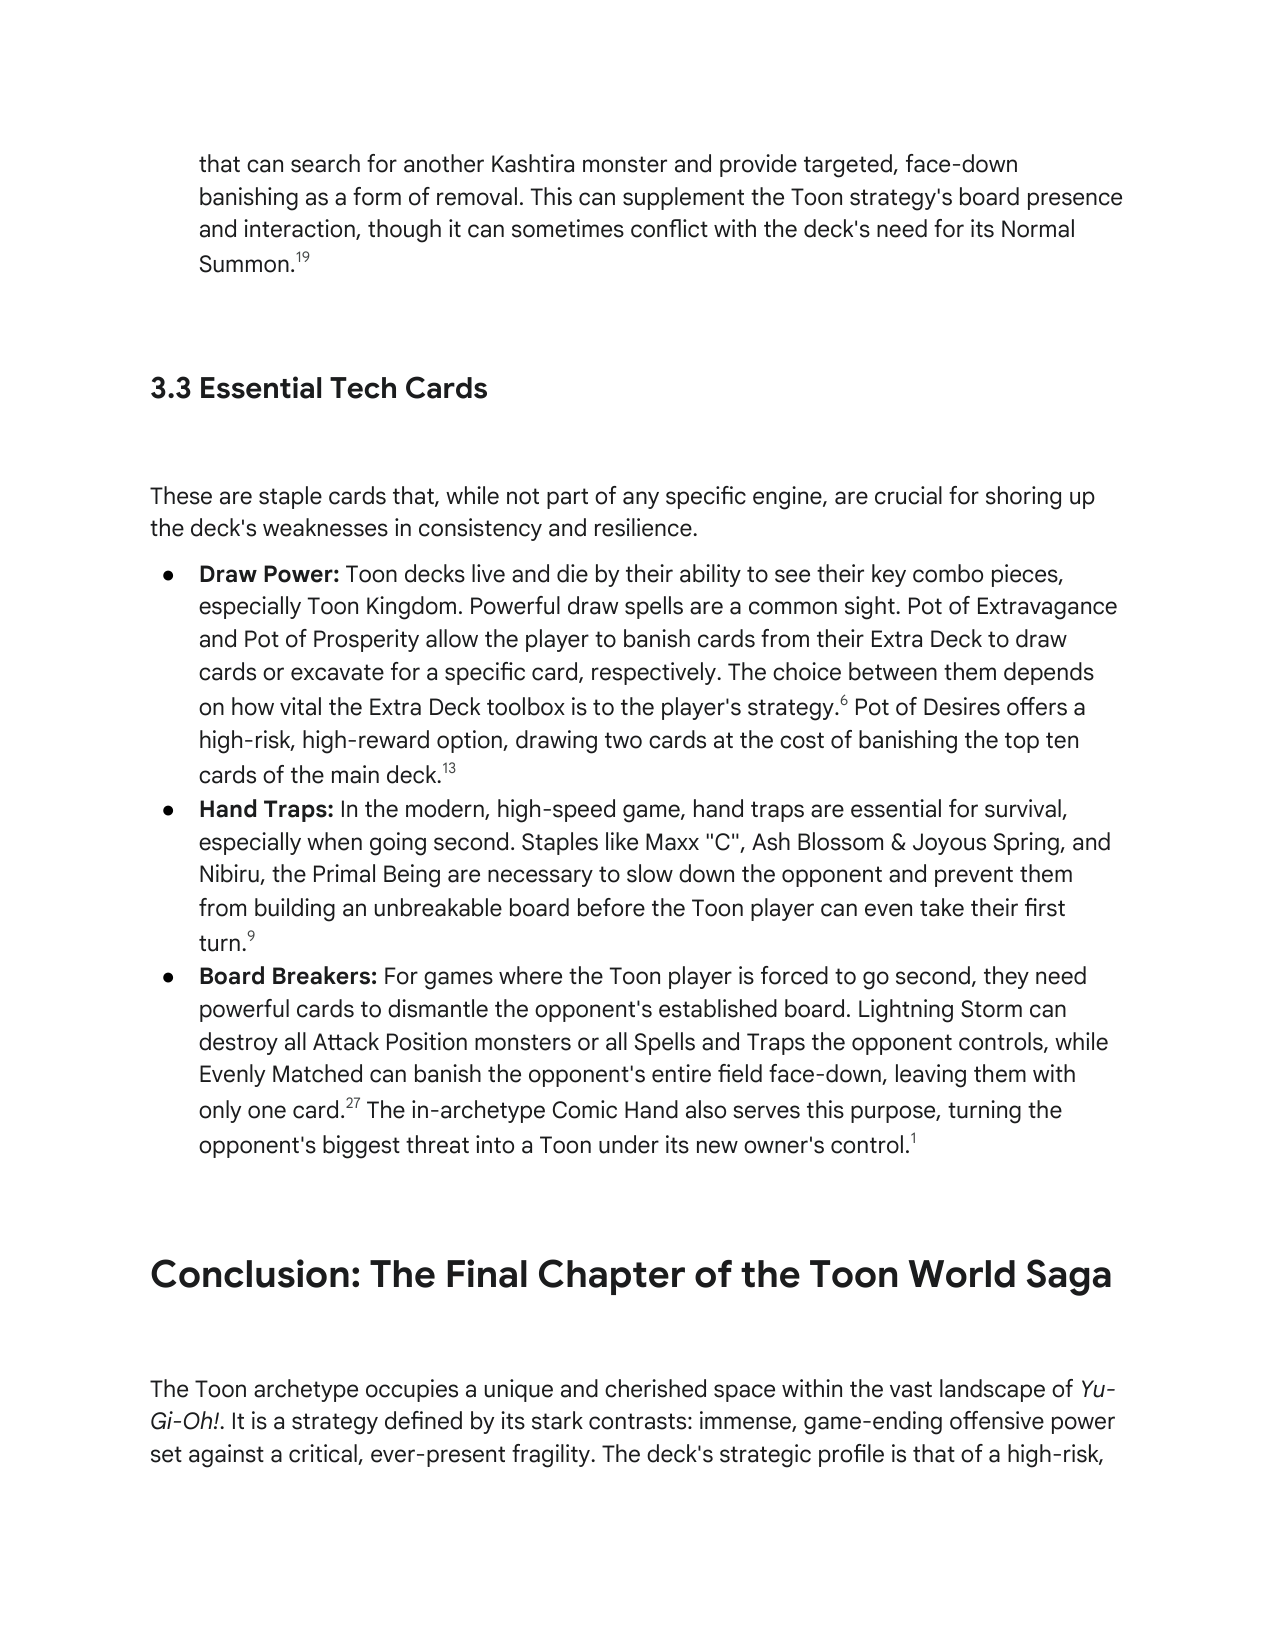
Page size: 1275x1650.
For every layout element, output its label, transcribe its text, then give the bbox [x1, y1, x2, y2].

text These are staple cards that, while not part of any specific engine, are crucial for shoring up the deck's weaknesses in consistency and resilience. [150, 482, 1125, 543]
list Board Breakers: For games where the Toon player is forced to go second, they need powerful cards to dismantle the opponent's established board. Lightning Storm can destroy all Attack Position monsters or all Spells and Traps the opponent controls, while Evenly Matched can banish the opponent's entire field face-down, leaving them with only one card.27 The in-archetype Comic Hand also serves this purpose, turning the opponent's biggest threat into a Toon under its new owner's control.1 [161, 963, 1125, 1161]
list Hand Traps: In the modern, high-speed game, hand traps are essential for survival, especially when going second. Staples like Maxx "C", Ash Blossom & Joyous Spring, and Nibiru, the Primal Being are necessary to slow down the opponent and prevent them from building an unbreakable board before the Toon player can even take their first turn.9 [161, 795, 1125, 958]
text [150, 1375, 1125, 1469]
subtitle 3.3 Essential Tech Cards [150, 370, 1125, 407]
list Draw Power: Toon decks live and die by their ability to see their key combo pieces, especially Toon Kingdom. Powerful draw spells are a common sight. Pot of Extravagance and Pot of Prosperity allow the player to banish cards from their Extra Deck to draw cards or excavate for a specific card, respectively. The choice between them depends on how vital the Extra Deck toolbox is to the player's strategy.6 Pot of Desires offers a high-risk, high-reward option, drawing two cards at the cost of banishing the top ten cards of the main deck.13 [161, 560, 1125, 791]
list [161, 150, 1125, 280]
subtitle Conclusion: The Final Chapter of the Toon World Saga [150, 1251, 1125, 1298]
